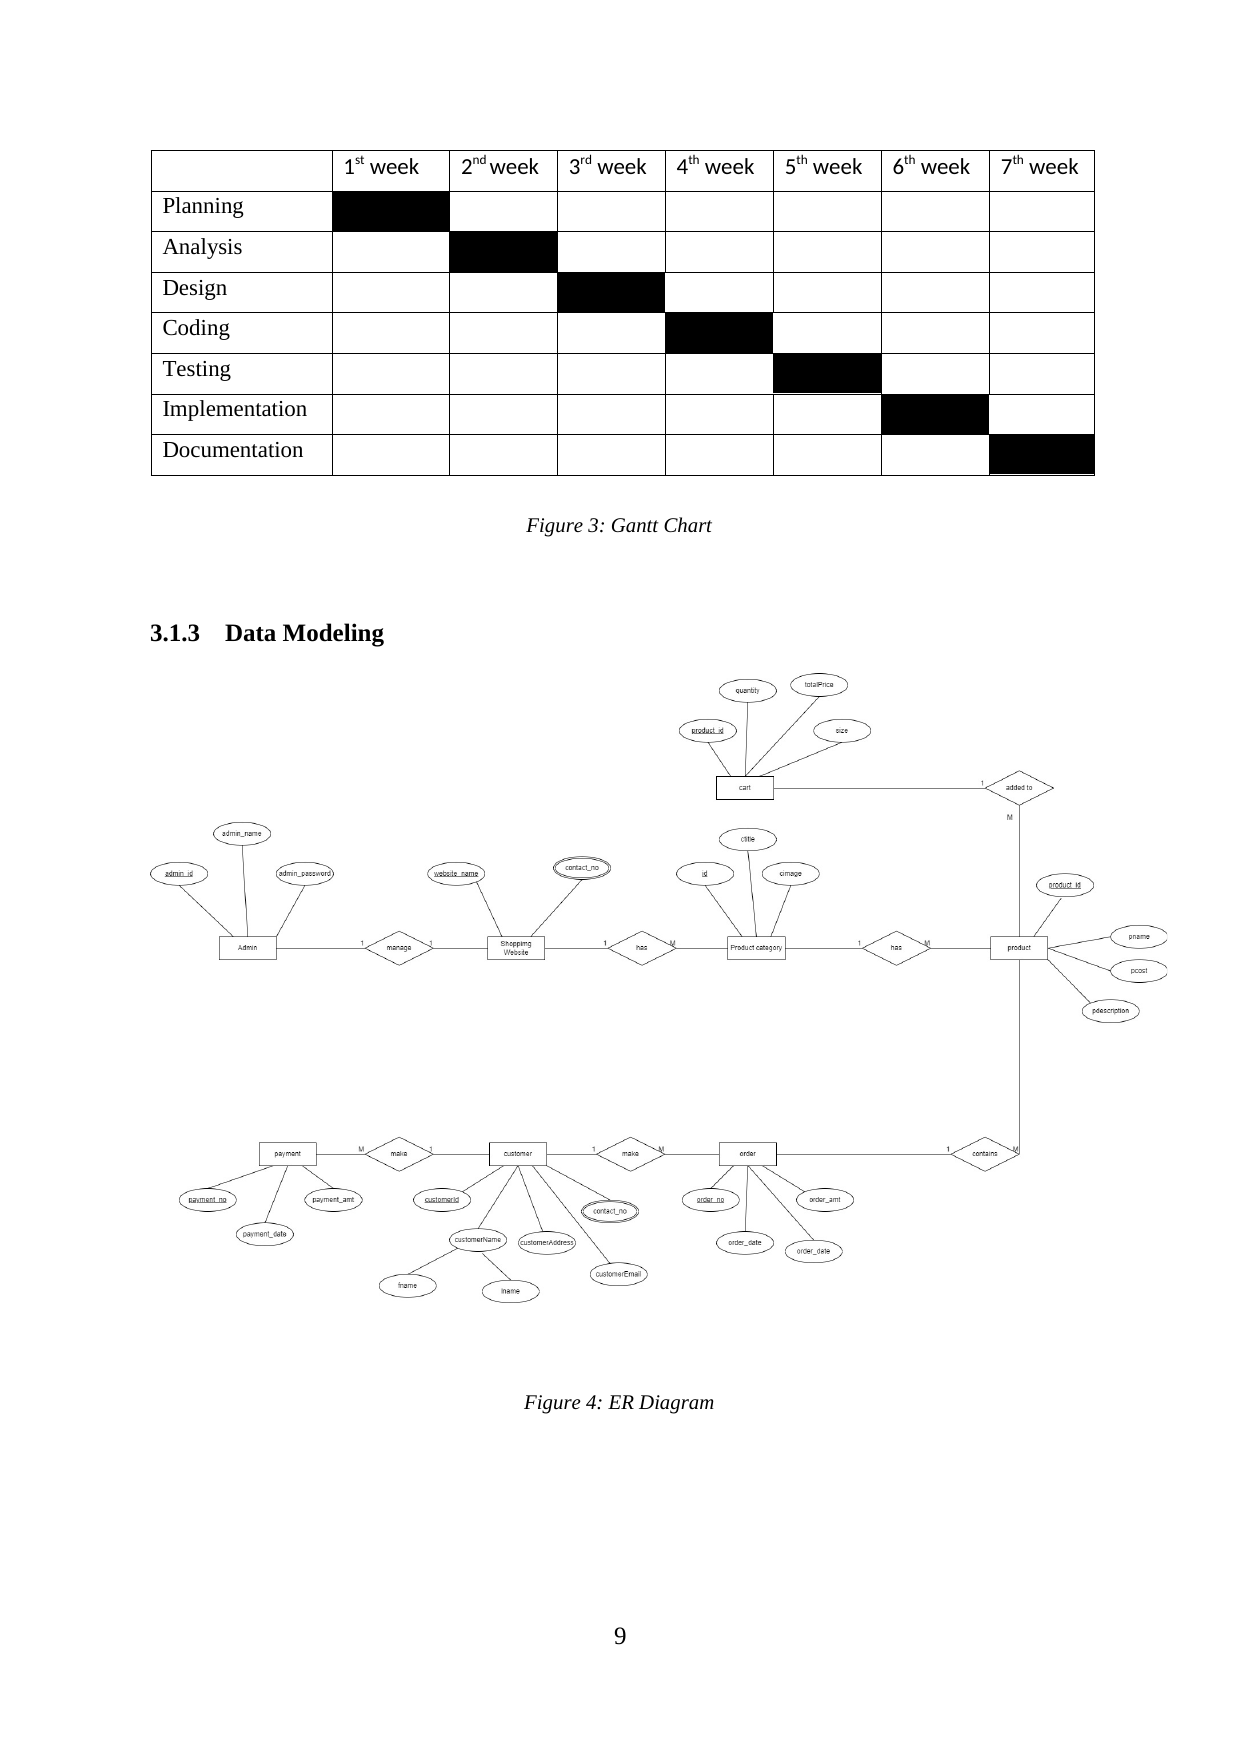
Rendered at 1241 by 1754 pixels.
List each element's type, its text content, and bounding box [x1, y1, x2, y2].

table_cell [666, 435, 773, 474]
table_cell [882, 273, 989, 312]
table_cell Testing [152, 354, 332, 393]
table_header 4th week [666, 151, 773, 191]
table_header [152, 151, 332, 191]
table_cell [990, 354, 1094, 393]
table_cell [774, 273, 881, 312]
table_cell [665, 273, 773, 312]
table_cell [774, 435, 881, 474]
table_cell Analysis [152, 232, 332, 272]
table_cell [558, 313, 665, 353]
table_cell [990, 313, 1094, 353]
table_cell [558, 232, 665, 272]
table_cell [333, 273, 449, 312]
table_cell [773, 354, 881, 393]
table_header 2nd week [450, 151, 557, 191]
table_header 7th week [990, 151, 1094, 191]
table_cell [774, 192, 881, 231]
table_cell [774, 395, 881, 434]
table_cell [774, 232, 881, 272]
table_cell [450, 192, 557, 231]
table_cell [333, 313, 449, 353]
table_cell Coding [152, 313, 332, 353]
table_cell [450, 313, 557, 353]
table_header 5th week [774, 151, 881, 191]
table_cell [558, 354, 665, 393]
table_cell [882, 313, 989, 353]
table_cell [666, 232, 773, 272]
table_cell [881, 395, 989, 434]
table_cell [666, 395, 773, 434]
table_cell [450, 354, 557, 393]
table_cell [333, 435, 449, 474]
subtitle Data Modeling [150, 618, 1090, 646]
table_cell Design [152, 273, 332, 312]
table_header 6th week [882, 151, 989, 191]
table_cell [558, 435, 665, 474]
table_cell Implementation [152, 395, 332, 434]
text Figure 4: ER Diagram [150, 1390, 1090, 1414]
table_cell [989, 395, 1094, 434]
table_header 3rd week [558, 151, 665, 191]
table_cell Documentation [152, 435, 332, 474]
table_header 1st week [333, 151, 449, 191]
table_cell [333, 232, 449, 272]
table_cell [990, 192, 1094, 231]
picture [150, 673, 1168, 1303]
table_cell [990, 232, 1094, 272]
table_cell [333, 395, 449, 434]
table_cell [665, 313, 773, 353]
table_cell Planning [152, 192, 332, 231]
table_cell [990, 435, 1094, 474]
table_cell [450, 435, 557, 474]
table_cell [333, 192, 449, 231]
table_cell [558, 192, 665, 231]
table_cell [557, 273, 665, 312]
table_cell [333, 354, 449, 393]
text Figure 3: Gantt Chart [150, 513, 1090, 537]
table_cell [882, 435, 989, 474]
table_cell [882, 192, 989, 231]
table_cell [882, 354, 989, 393]
table_cell [990, 273, 1094, 312]
table_cell [882, 232, 989, 272]
table_cell [666, 354, 773, 393]
table_cell [450, 395, 557, 434]
table_cell [773, 313, 881, 353]
table_cell [558, 395, 665, 434]
table_cell [449, 232, 557, 272]
table_cell [666, 192, 773, 231]
table_cell [450, 273, 557, 312]
